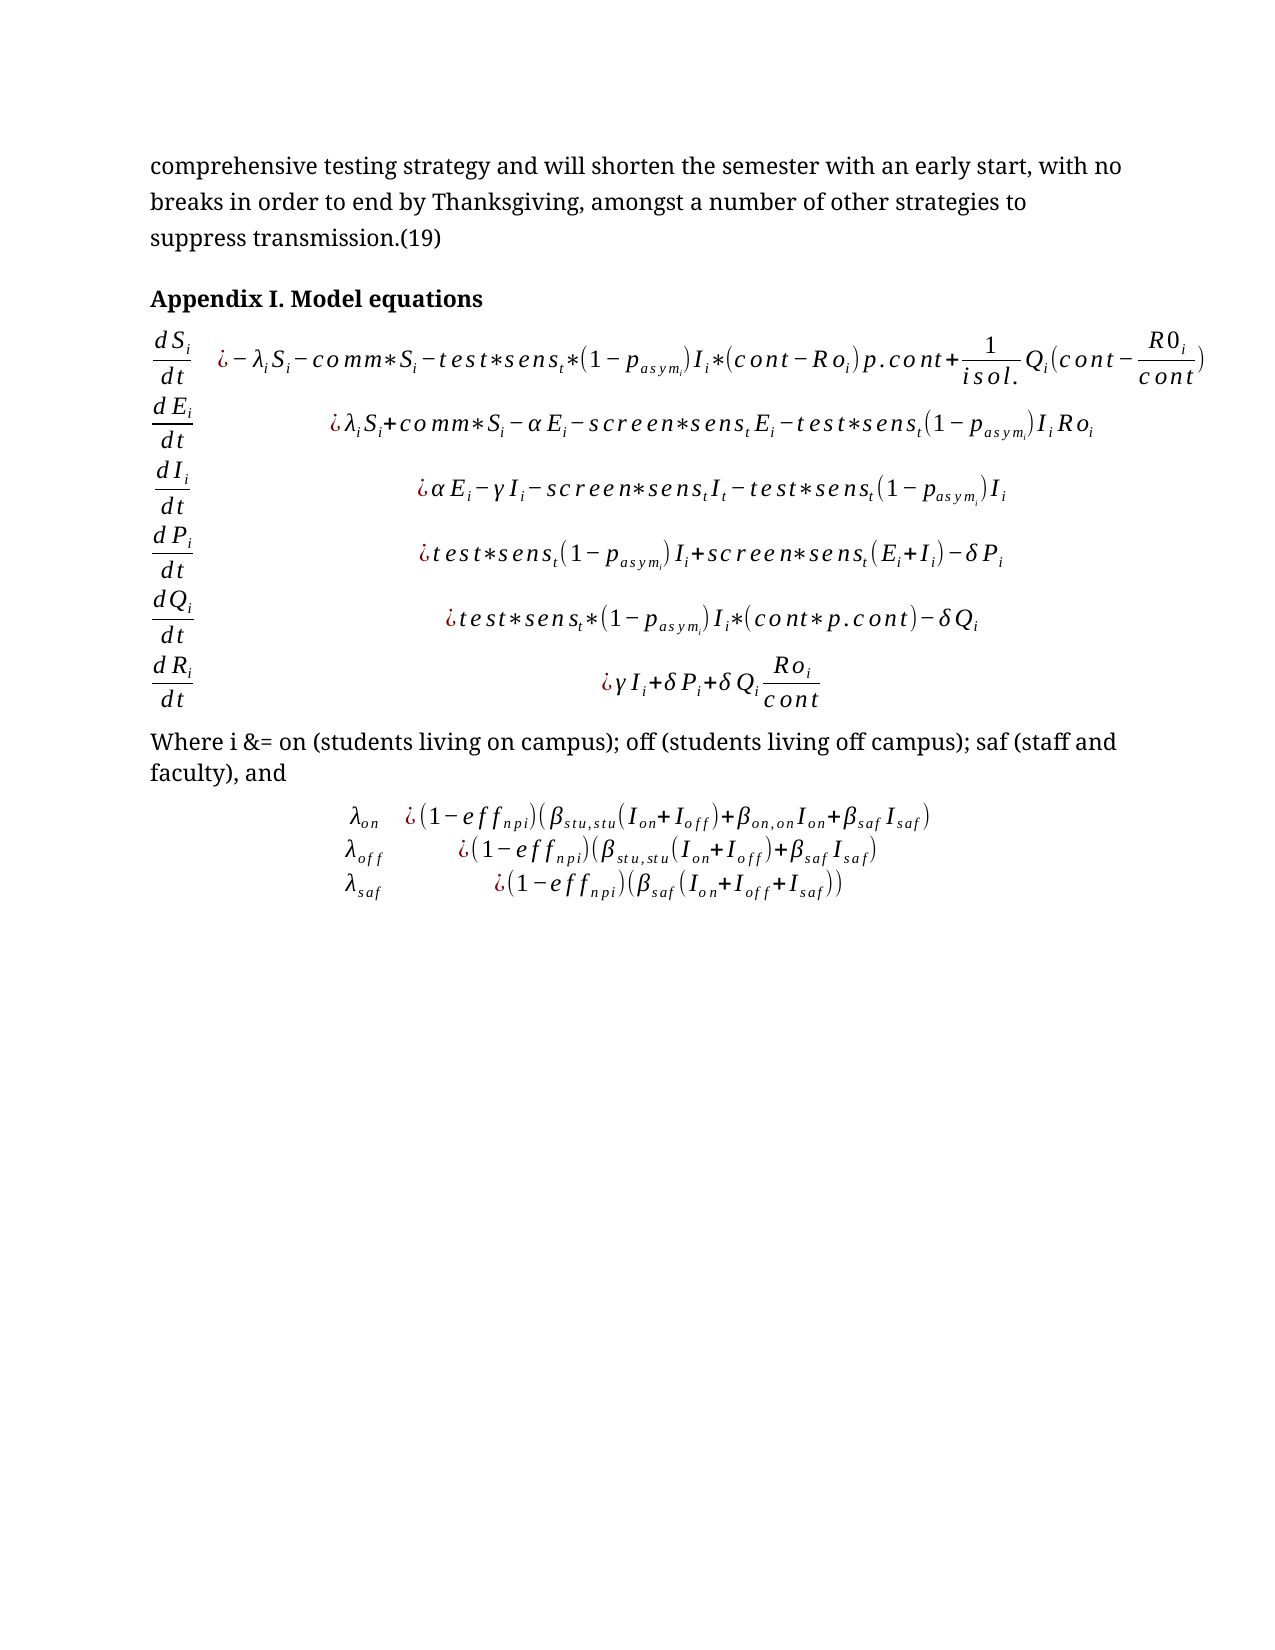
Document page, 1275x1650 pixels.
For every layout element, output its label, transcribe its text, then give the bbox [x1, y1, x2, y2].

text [150, 150, 1125, 253]
subtitle Appendix I. Model equations [150, 283, 1125, 314]
